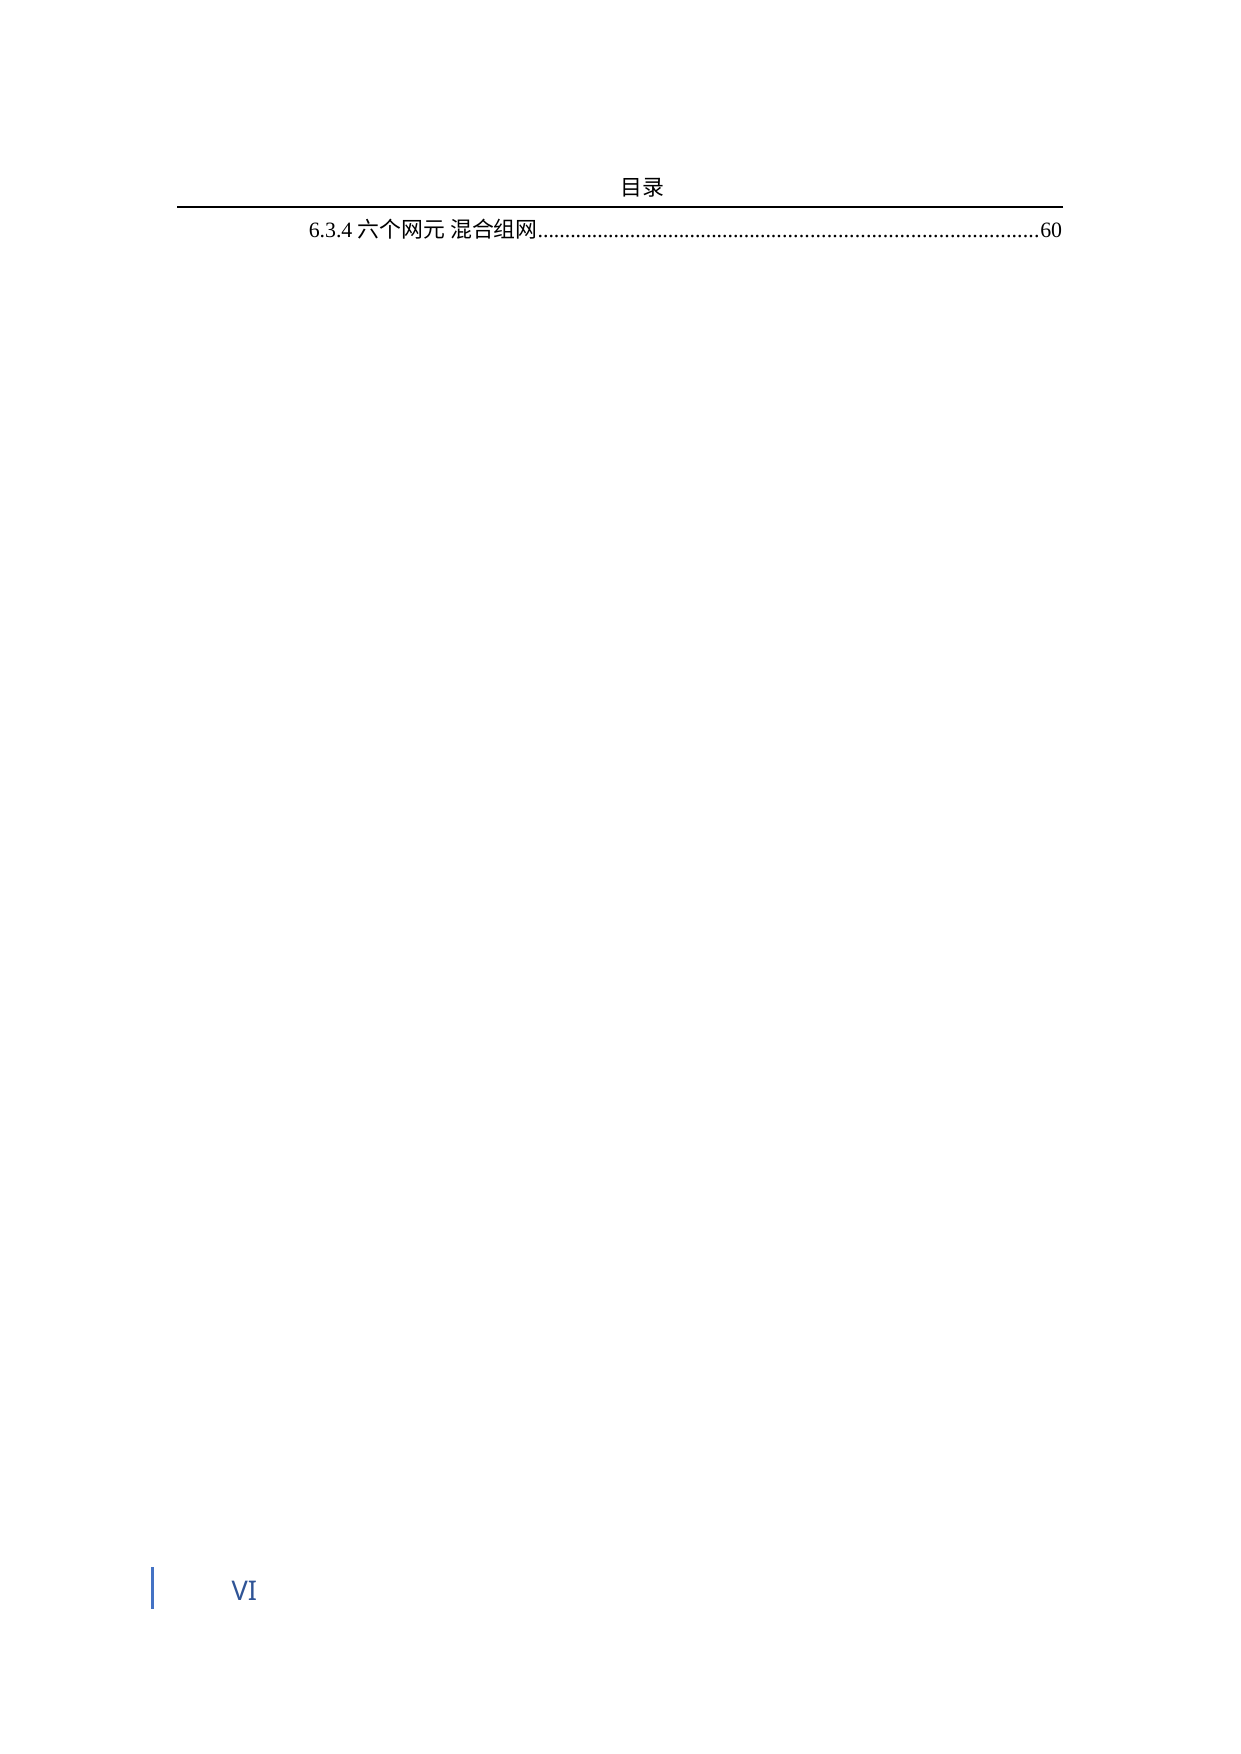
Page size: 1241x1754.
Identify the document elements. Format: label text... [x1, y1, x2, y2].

text 6.3.4 六个网元 混合组网 60 [265, 211, 1063, 244]
